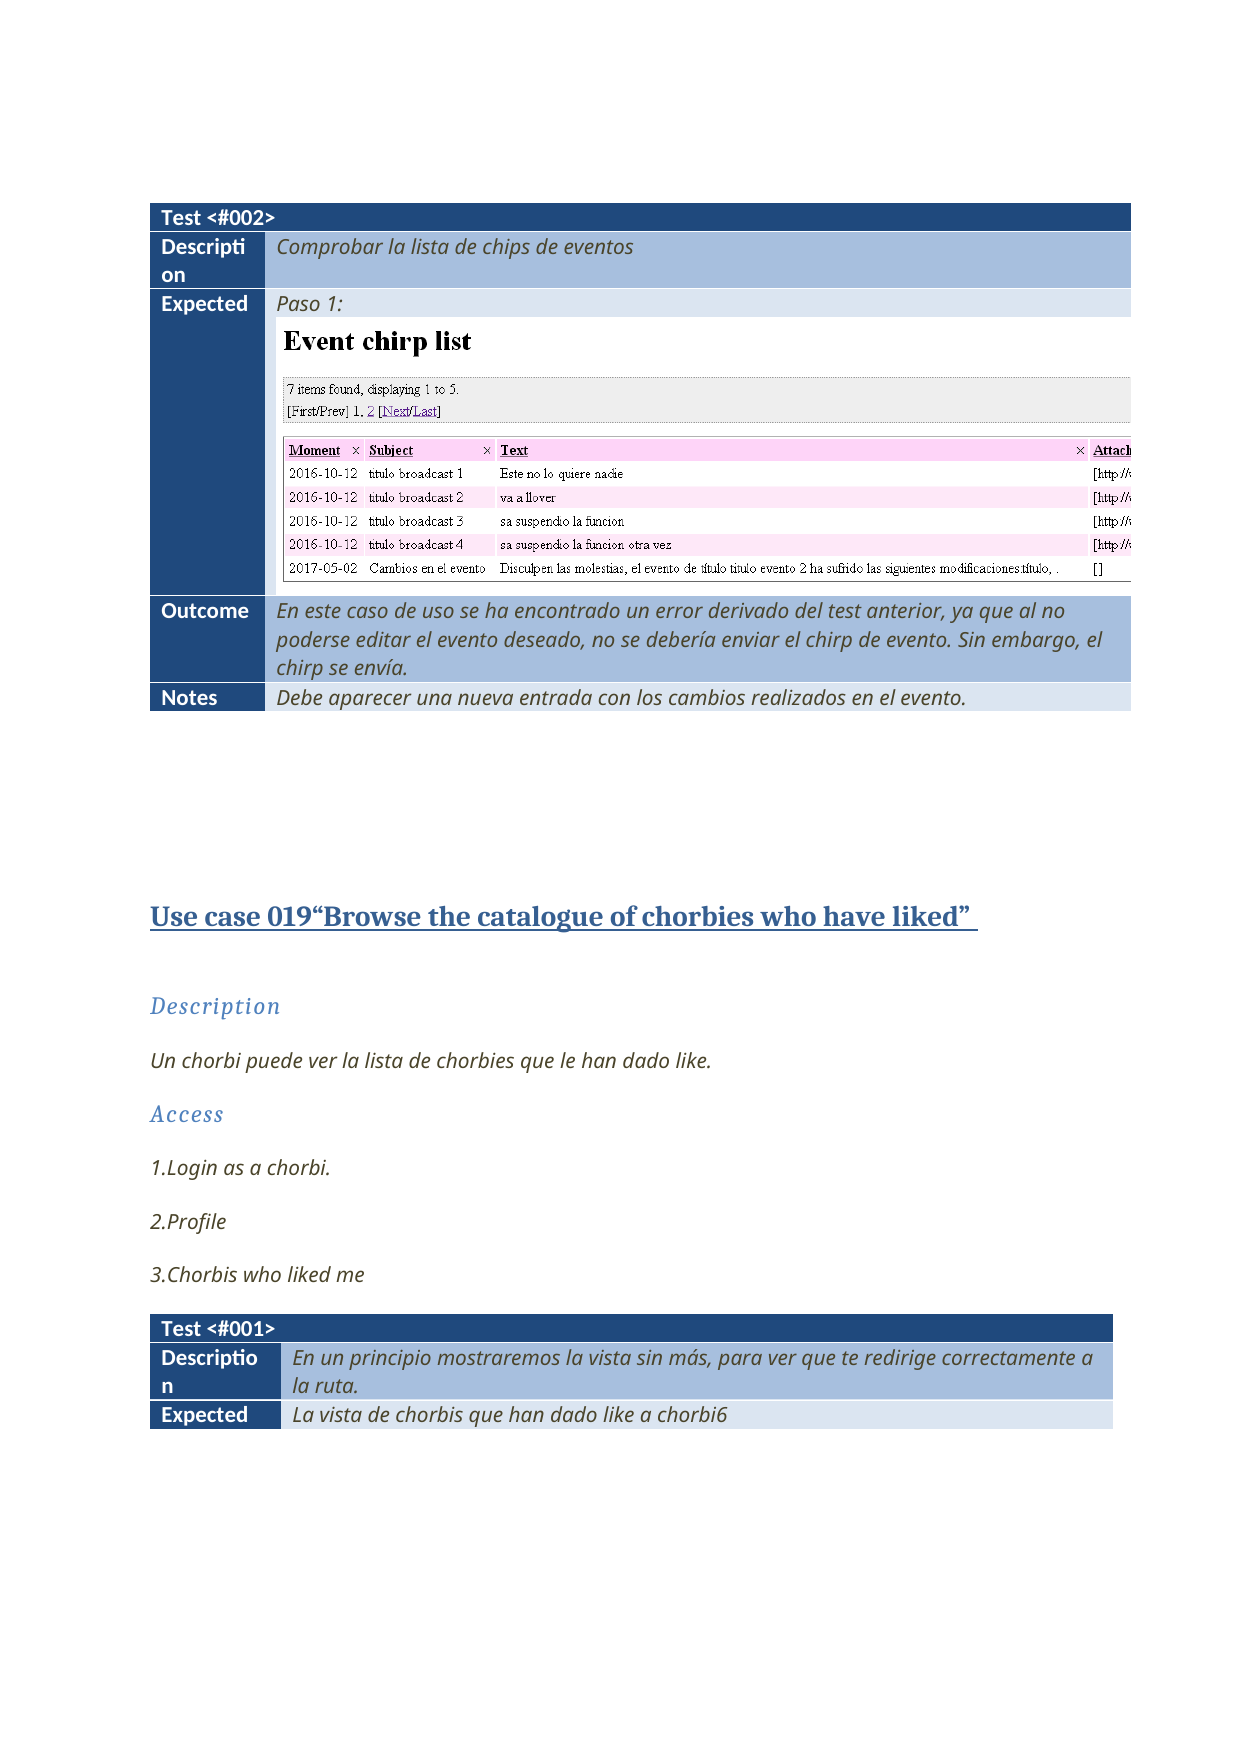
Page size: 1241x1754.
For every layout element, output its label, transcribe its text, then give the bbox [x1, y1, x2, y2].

table_header Test <#001> [150, 1314, 1113, 1342]
table_cell Expected [150, 1401, 281, 1429]
table_cell Outcome [150, 596, 265, 682]
text Un chorbi puede ver la lista de chorbies que le han dado like. [150, 1046, 1090, 1074]
table_cell En este caso de uso se ha encontrado un error derivado del test anterior, ya que al no poderse editar el evento deseado, no se debería enviar el chirp de evento. Sin embargo, el chirp se envía. [265, 596, 1131, 682]
table_cell Notes [150, 683, 265, 711]
table_cell Debe aparecer una nueva entrada con los cambios realizados en el evento. [265, 683, 1131, 711]
text 2.Profile [150, 1207, 1090, 1235]
table_cell Description [150, 1343, 281, 1399]
text 3.Chorbis who liked me [150, 1260, 1090, 1289]
subtitle Description [150, 992, 1090, 1021]
text 1.Login as a chorbi. [150, 1153, 1090, 1182]
subtitle Access [150, 1099, 1090, 1128]
table_header Test <#002> [150, 203, 1131, 231]
table_cell Expected [150, 289, 265, 595]
table_cell La vista de chorbis que han dado like a chorbi6 [281, 1401, 1113, 1429]
table_cell Description [150, 232, 265, 288]
table_cell Comprobar la lista de chips de eventos [265, 232, 1131, 288]
table_cell En un principio mostraremos la vista sin más, para ver que te redirige correctamente a la ruta. [281, 1343, 1113, 1399]
table_cell Paso 1: [265, 289, 1131, 595]
subtitle Use case 019“Browse the catalogue of chorbies who have liked” [150, 901, 1090, 934]
picture [276, 317, 1131, 596]
